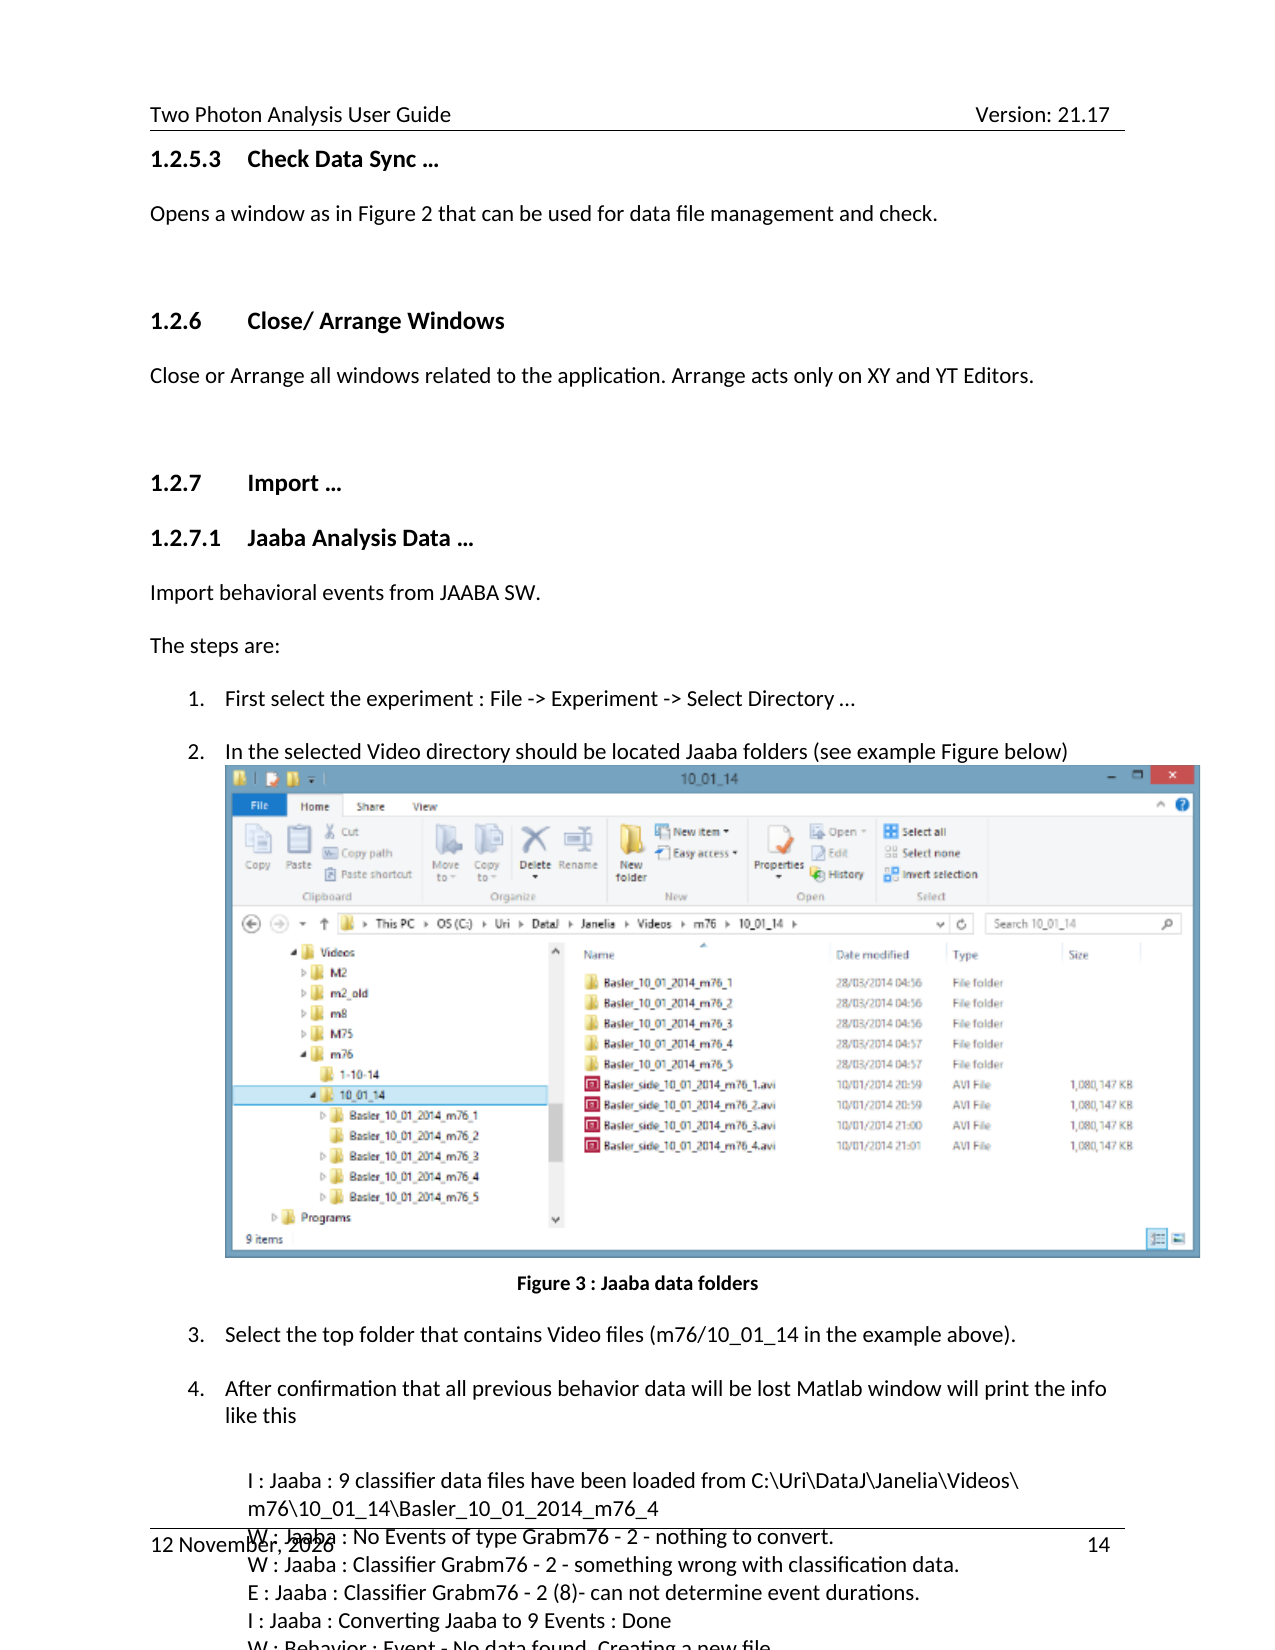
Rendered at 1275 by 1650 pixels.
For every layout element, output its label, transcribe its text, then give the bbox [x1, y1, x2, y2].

subtitle Import … [150, 467, 1125, 497]
subtitle Jaaba Analysis Data … [150, 522, 1125, 553]
text The steps are: [150, 631, 1125, 659]
list First select the experiment : File -> Experiment -> Select Directory … [187, 684, 1125, 712]
text Import behavioral events from JAABA SW. [150, 578, 1125, 606]
picture [225, 765, 1200, 1258]
list After confirmation that all previous behavior data will be lost Matlab window will print the info like this [187, 1374, 1125, 1458]
list Select the top folder that contains Video files (m76/10_01_14 in the example above). [187, 1321, 1125, 1349]
text Opens a window as in Figure 2 that can be used for data file management and check. [150, 199, 1125, 227]
text Close or Arrange all windows related to the application. Arrange acts only on XY and YT Editors. [150, 361, 1125, 389]
subtitle Check Data Sync … [150, 144, 1125, 174]
subtitle Close/ Arrange Windows [150, 305, 1125, 336]
